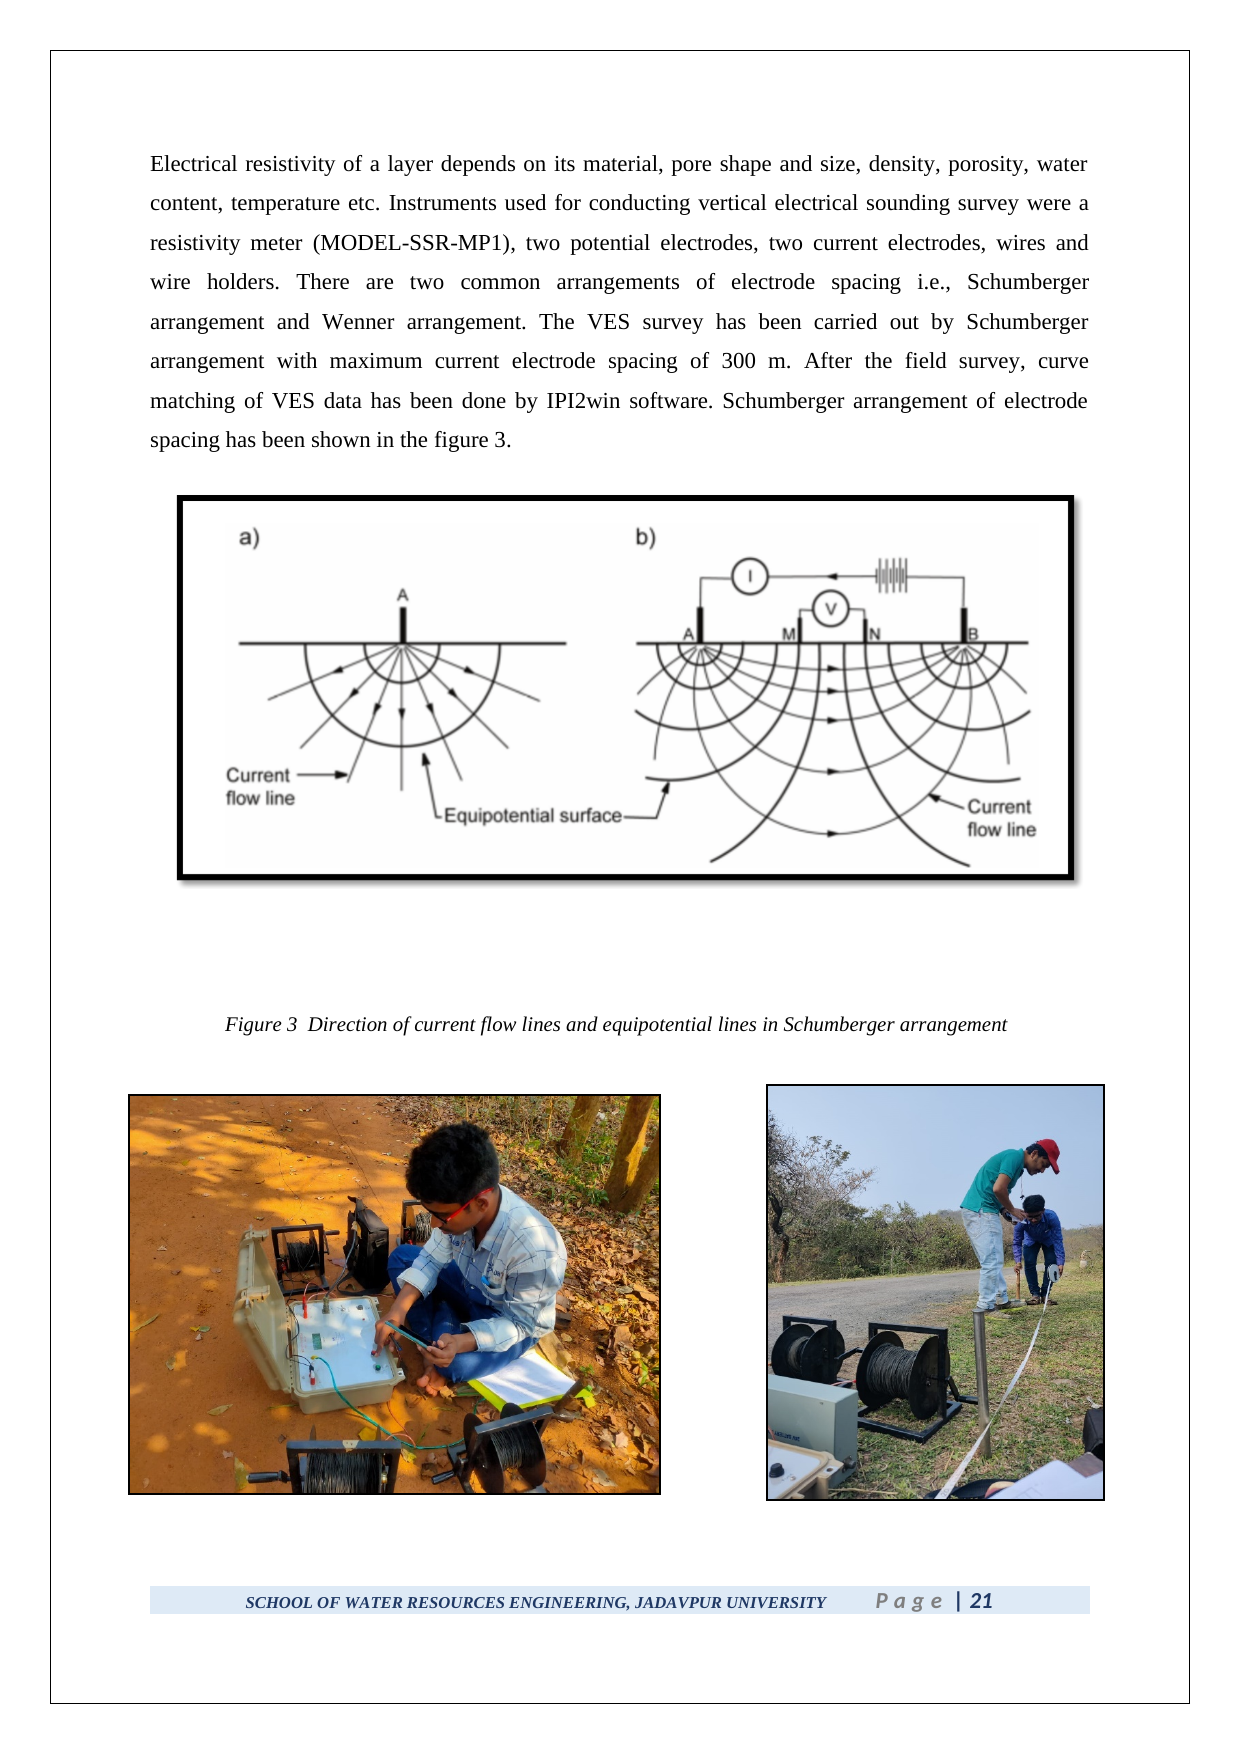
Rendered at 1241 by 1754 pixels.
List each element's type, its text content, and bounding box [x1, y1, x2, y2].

text Electrical resistivity of a layer depends on its material, pore shape and size, density, porosity, water content, temperature etc. Instruments used for conducting vertical electrical sounding survey were a resistivity meter (MODEL-SSR-MP1), two potential electrodes, two current electrodes, wires and wire holders. There are two common arrangements of electrode spacing i.e., Schumberger arrangement and Wenner arrangement. The VES survey has been carried out by Schumberger arrangement with maximum current electrode spacing of 300 m. After the field survey, curve matching of VES data has been done by IPI2win software. Schumberger arrangement of electrode spacing has been shown in the figure 3. [150, 150, 1090, 453]
picture [130, 1096, 659, 1493]
picture [768, 1086, 1103, 1499]
text Figure 3 Direction of current flow lines and equipotential lines in Schumberger arrangement [225, 1012, 1090, 1036]
picture [173, 491, 1083, 888]
